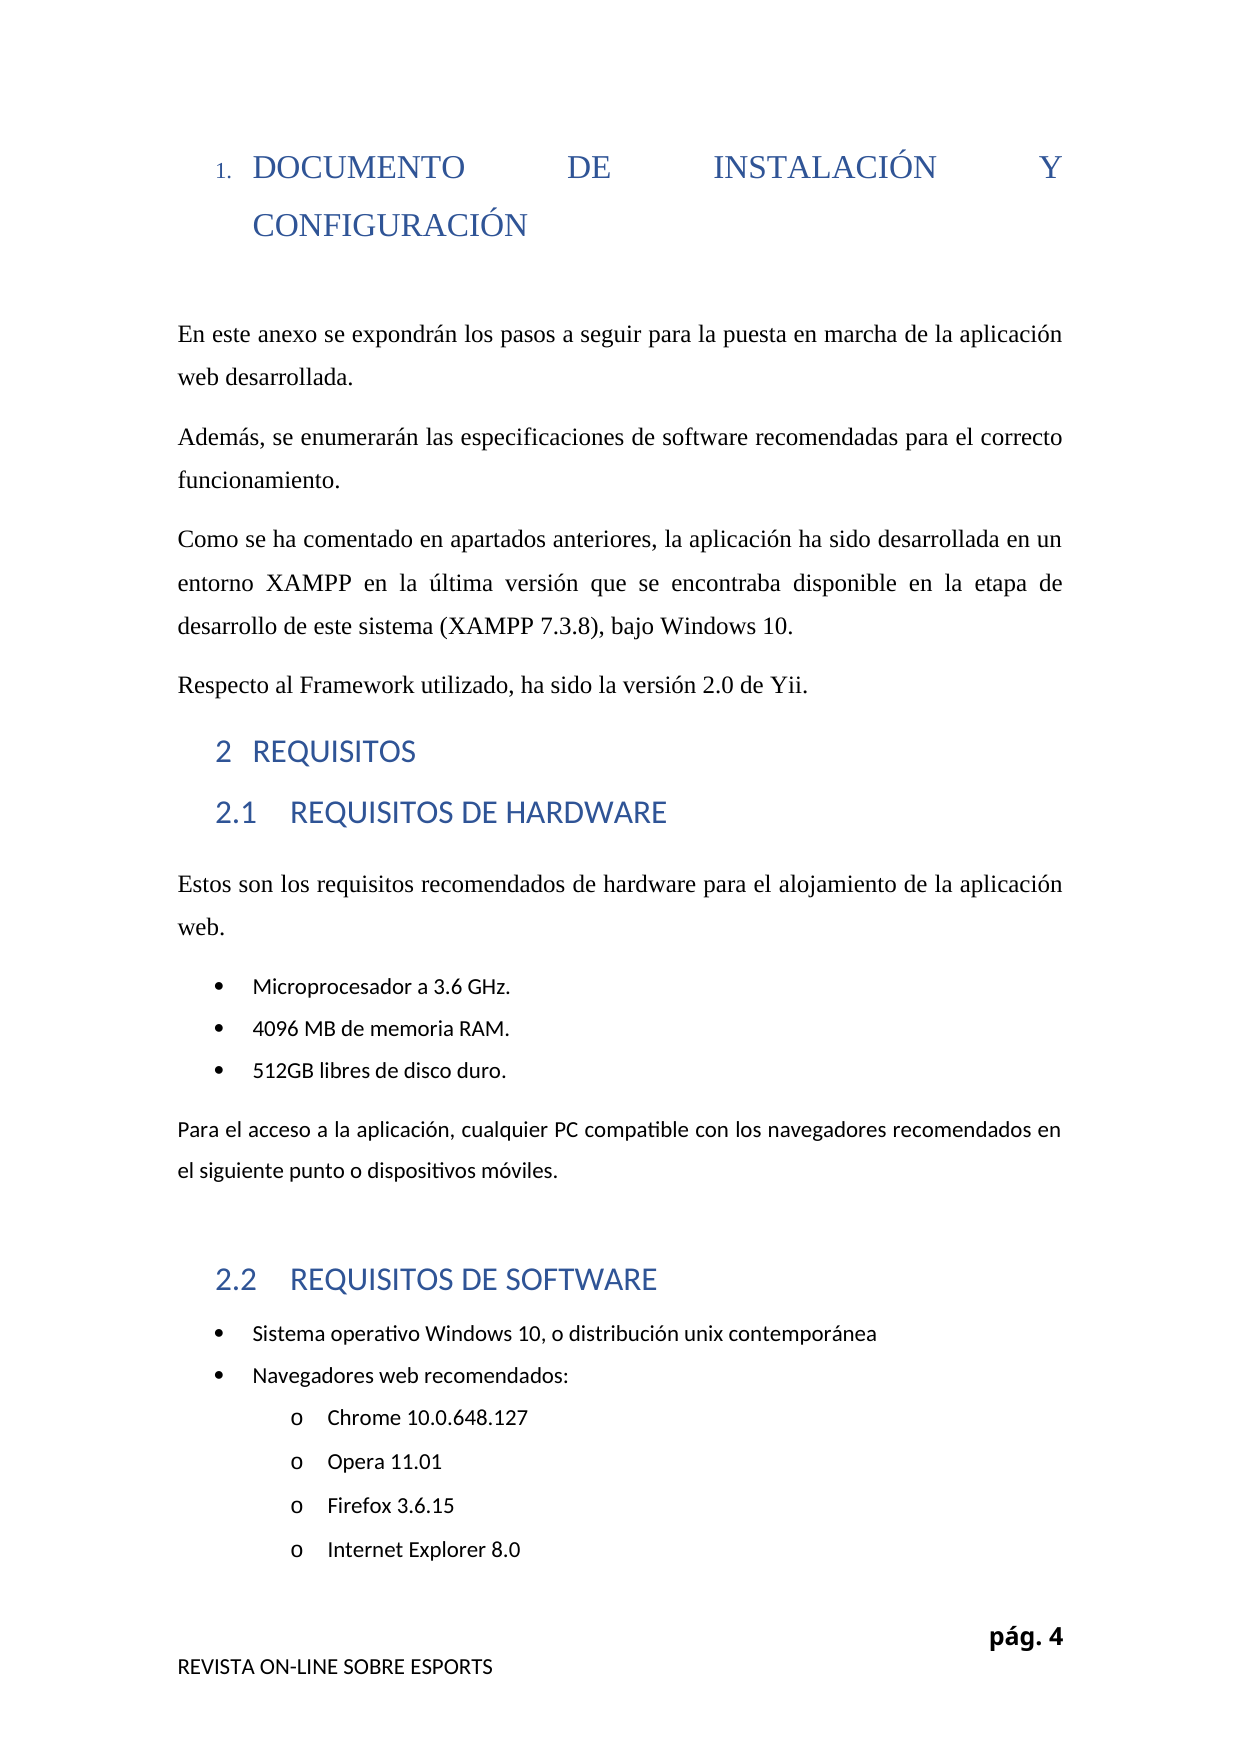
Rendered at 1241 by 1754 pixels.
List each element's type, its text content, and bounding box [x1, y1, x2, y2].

text En este anexo se expondrán los pasos a seguir para la puesta en marcha de la aplicación web desarrollada. [177, 319, 1063, 391]
list 512GB libres de disco duro. [215, 1056, 1063, 1084]
text Como se ha comentado en apartados anteriores, la aplicación ha sido desarrollada en un entorno XAMPP en la última versión que se encontraba disponible en la etapa de desarrollo de este sistema (XAMPP 7.3.8), bajo Windows 10. [177, 524, 1063, 639]
list Microprocesador a 3.6 GHz. [215, 972, 1063, 1000]
list REQUISITOS [215, 730, 1063, 771]
list REQUISITOS DE HARDWARE [215, 791, 1063, 832]
list Opera 11.01 [290, 1447, 1063, 1476]
text Respecto al Framework utilizado, ha sido la versión 2.0 de Yii. [177, 671, 1063, 699]
list Navegadores web recomendados: [215, 1361, 1063, 1389]
text Para el acceso a la aplicación, cualquier PC compatible con los navegadores recomendados en el siguiente punto o dispositivos móviles. [177, 1115, 1063, 1185]
text Estos son los requisitos recomendados de hardware para el alojamiento de la aplicación web. [177, 869, 1063, 941]
list REQUISITOS DE SOFTWARE [215, 1258, 1063, 1299]
list Chrome 10.0.648.127 [290, 1403, 1063, 1433]
list Firefox 3.6.15 [290, 1491, 1063, 1520]
text Además, se enumerarán las especificaciones de software recomendadas para el correcto funcionamiento. [177, 422, 1063, 493]
list Internet Explorer 8.0 [290, 1535, 1063, 1564]
list Sistema operativo Windows 10, o distribución unix contemporánea [215, 1319, 1063, 1347]
list 4096 MB de memoria RAM. [215, 1014, 1063, 1042]
subtitle DOCUMENTO DE INSTALACIÓN Y CONFIGURACIÓN [215, 148, 1063, 243]
